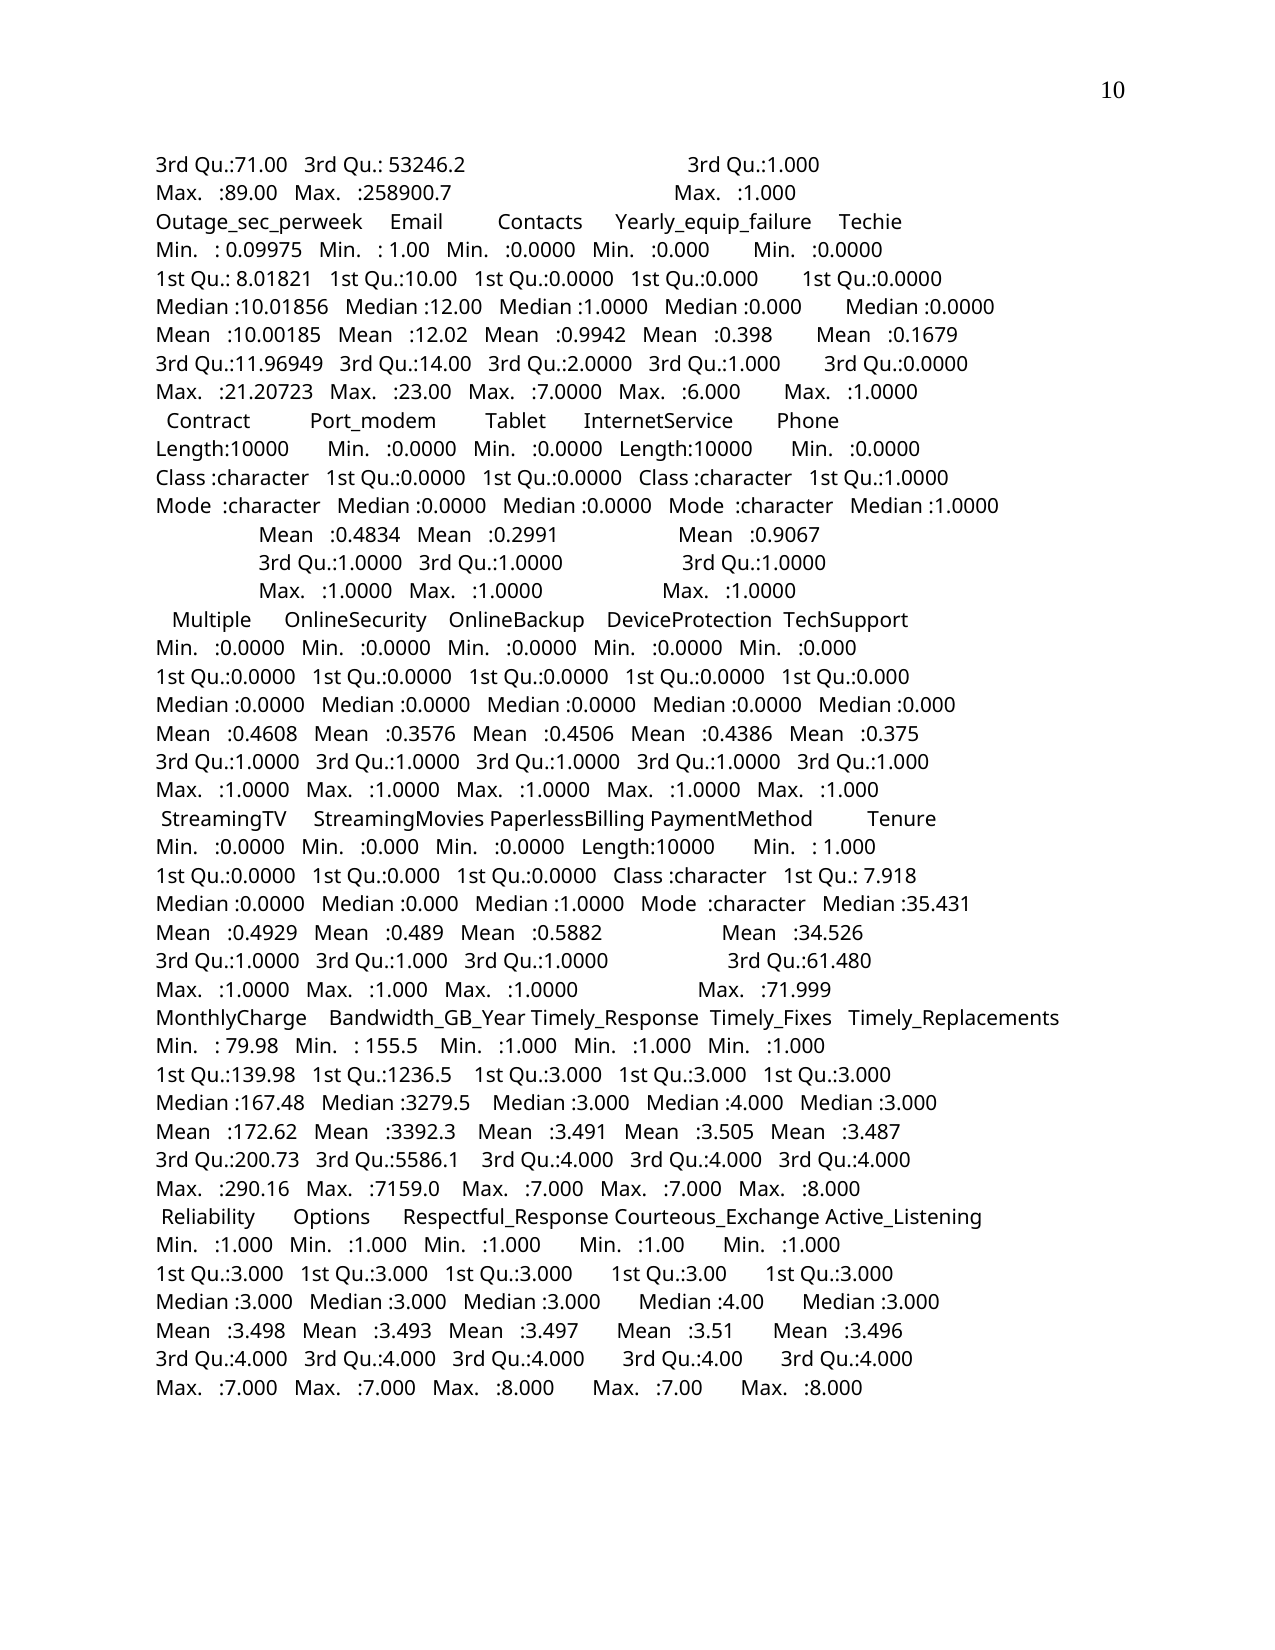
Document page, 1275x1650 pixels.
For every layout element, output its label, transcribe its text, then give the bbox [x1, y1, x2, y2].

text Mode :character Median :0.0000 Median :0.0000 Mode :character Median :1.0000 [150, 491, 1125, 520]
text Mean :0.4834 Mean :0.2991 Mean :0.9067 [150, 520, 1125, 548]
text Max. :1.0000 Max. :1.0000 Max. :1.0000 [150, 577, 1125, 605]
text 3rd Qu.:71.00 3rd Qu.: 53246.2 3rd Qu.:1.000 [150, 150, 1125, 178]
text Contract Port_modem Tablet InternetService Phone [150, 406, 1125, 434]
text MonthlyCharge Bandwidth_GB_Year Timely_Response Timely_Fixes Timely_Replacements [150, 1003, 1125, 1032]
text Outage_sec_perweek Email Contacts Yearly_equip_failure Techie [150, 207, 1125, 235]
text Max. :1.0000 Max. :1.0000 Max. :1.0000 Max. :1.0000 Max. :1.000 [150, 776, 1125, 804]
text Median :167.48 Median :3279.5 Median :3.000 Median :4.000 Median :3.000 [150, 1088, 1125, 1117]
text Min. : 0.09975 Min. : 1.00 Min. :0.0000 Min. :0.000 Min. :0.0000 [150, 235, 1125, 264]
text Mean :172.62 Mean :3392.3 Mean :3.491 Mean :3.505 Mean :3.487 [150, 1117, 1125, 1145]
text 1st Qu.:3.000 1st Qu.:3.000 1st Qu.:3.000 1st Qu.:3.00 1st Qu.:3.000 [150, 1259, 1125, 1287]
text Mean :10.00185 Mean :12.02 Mean :0.9942 Mean :0.398 Mean :0.1679 [150, 321, 1125, 349]
text Mean :0.4608 Mean :0.3576 Mean :0.4506 Mean :0.4386 Mean :0.375 [150, 719, 1125, 747]
text Length:10000 Min. :0.0000 Min. :0.0000 Length:10000 Min. :0.0000 [150, 434, 1125, 463]
text 1st Qu.:0.0000 1st Qu.:0.0000 1st Qu.:0.0000 1st Qu.:0.0000 1st Qu.:0.000 [150, 662, 1125, 690]
text Multiple OnlineSecurity OnlineBackup DeviceProtection TechSupport [150, 605, 1125, 633]
text Median :0.0000 Median :0.0000 Median :0.0000 Median :0.0000 Median :0.000 [150, 690, 1125, 719]
text 3rd Qu.:200.73 3rd Qu.:5586.1 3rd Qu.:4.000 3rd Qu.:4.000 3rd Qu.:4.000 [150, 1145, 1125, 1174]
text Median :3.000 Median :3.000 Median :3.000 Median :4.00 Median :3.000 [150, 1287, 1125, 1316]
text Median :10.01856 Median :12.00 Median :1.0000 Median :0.000 Median :0.0000 [150, 292, 1125, 321]
text Reliability Options Respectful_Response Courteous_Exchange Active_Listening [150, 1202, 1125, 1231]
text 1st Qu.:0.0000 1st Qu.:0.000 1st Qu.:0.0000 Class :character 1st Qu.: 7.918 [150, 861, 1125, 889]
text Max. :7.000 Max. :7.000 Max. :8.000 Max. :7.00 Max. :8.000 [150, 1373, 1125, 1401]
text Min. :0.0000 Min. :0.000 Min. :0.0000 Length:10000 Min. : 1.000 [150, 832, 1125, 861]
text Min. :1.000 Min. :1.000 Min. :1.000 Min. :1.00 Min. :1.000 [150, 1231, 1125, 1259]
text Max. :89.00 Max. :258900.7 Max. :1.000 [150, 178, 1125, 207]
text 3rd Qu.:1.0000 3rd Qu.:1.0000 3rd Qu.:1.0000 3rd Qu.:1.0000 3rd Qu.:1.000 [150, 747, 1125, 776]
text 3rd Qu.:1.0000 3rd Qu.:1.0000 3rd Qu.:1.0000 [150, 548, 1125, 577]
text 3rd Qu.:11.96949 3rd Qu.:14.00 3rd Qu.:2.0000 3rd Qu.:1.000 3rd Qu.:0.0000 [150, 349, 1125, 377]
text Min. :0.0000 Min. :0.0000 Min. :0.0000 Min. :0.0000 Min. :0.000 [150, 633, 1125, 662]
text 1st Qu.: 8.01821 1st Qu.:10.00 1st Qu.:0.0000 1st Qu.:0.000 1st Qu.:0.0000 [150, 264, 1125, 292]
text Median :0.0000 Median :0.000 Median :1.0000 Mode :character Median :35.431 [150, 889, 1125, 918]
text Mean :3.498 Mean :3.493 Mean :3.497 Mean :3.51 Mean :3.496 [150, 1316, 1125, 1344]
text Class :character 1st Qu.:0.0000 1st Qu.:0.0000 Class :character 1st Qu.:1.0000 [150, 463, 1125, 491]
text 3rd Qu.:1.0000 3rd Qu.:1.000 3rd Qu.:1.0000 3rd Qu.:61.480 [150, 946, 1125, 975]
text 1st Qu.:139.98 1st Qu.:1236.5 1st Qu.:3.000 1st Qu.:3.000 1st Qu.:3.000 [150, 1060, 1125, 1088]
text Mean :0.4929 Mean :0.489 Mean :0.5882 Mean :34.526 [150, 918, 1125, 946]
text StreamingTV StreamingMovies PaperlessBilling PaymentMethod Tenure [150, 804, 1125, 832]
text Max. :290.16 Max. :7159.0 Max. :7.000 Max. :7.000 Max. :8.000 [150, 1174, 1125, 1202]
text Max. :21.20723 Max. :23.00 Max. :7.0000 Max. :6.000 Max. :1.0000 [150, 377, 1125, 406]
text Max. :1.0000 Max. :1.000 Max. :1.0000 Max. :71.999 [150, 975, 1125, 1003]
text Min. : 79.98 Min. : 155.5 Min. :1.000 Min. :1.000 Min. :1.000 [150, 1032, 1125, 1060]
text 3rd Qu.:4.000 3rd Qu.:4.000 3rd Qu.:4.000 3rd Qu.:4.00 3rd Qu.:4.000 [150, 1344, 1125, 1373]
